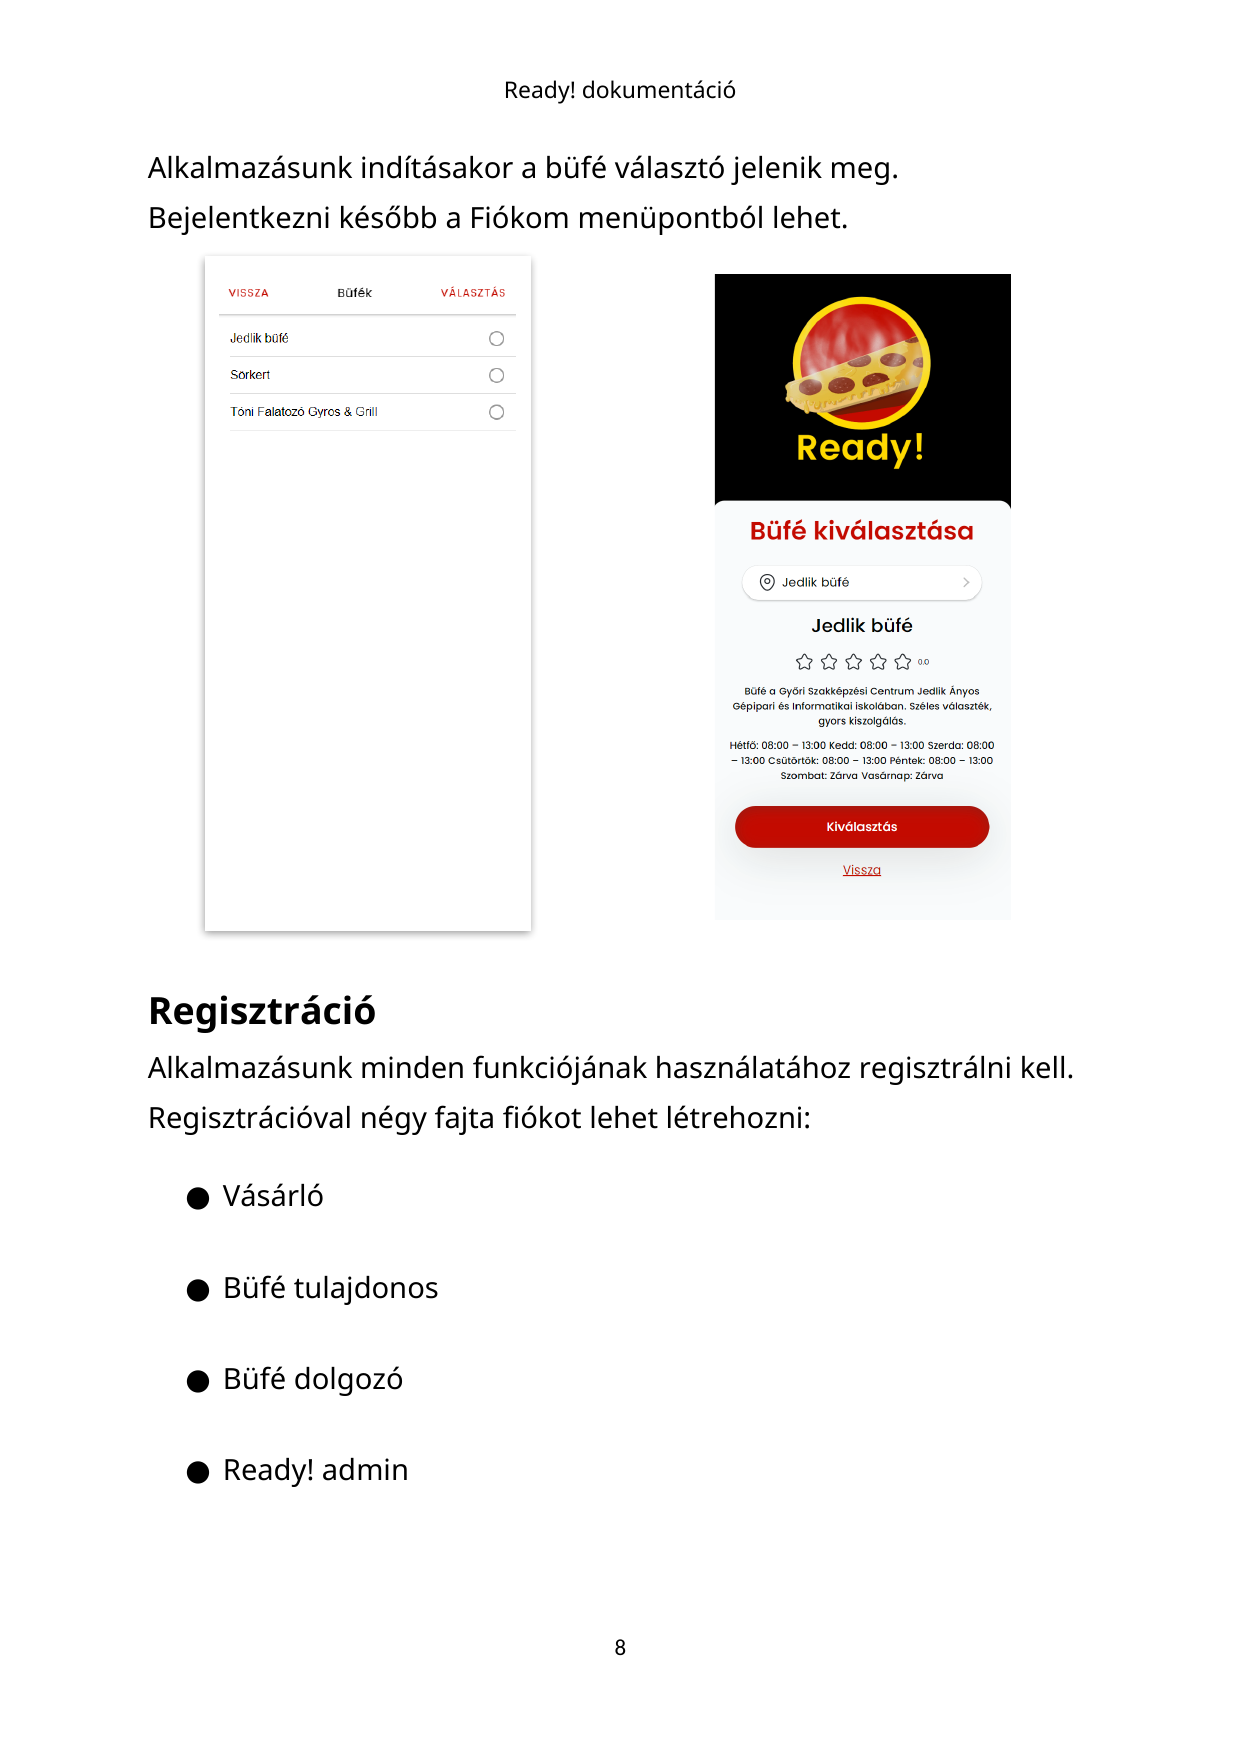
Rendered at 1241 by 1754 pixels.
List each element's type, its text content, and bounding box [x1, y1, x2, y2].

list Vásárló [185, 1163, 1093, 1223]
picture [714, 274, 1011, 920]
text Alkalmazásunk indításakor a büfé választó jelenik meg. Bejelentkezni később a Fiókom menüpontból lehet. [148, 148, 1093, 237]
list Ready! admin [185, 1438, 1093, 1497]
list Büfé dolgozó [185, 1346, 1093, 1406]
text Alkalmazásunk minden funkciójának használatához regisztrálni kell. Regisztrációval négy fajta fiókot lehet létrehozni: [148, 1048, 1093, 1137]
picture [219, 271, 516, 916]
list Büfé tulajdonos [185, 1255, 1093, 1315]
